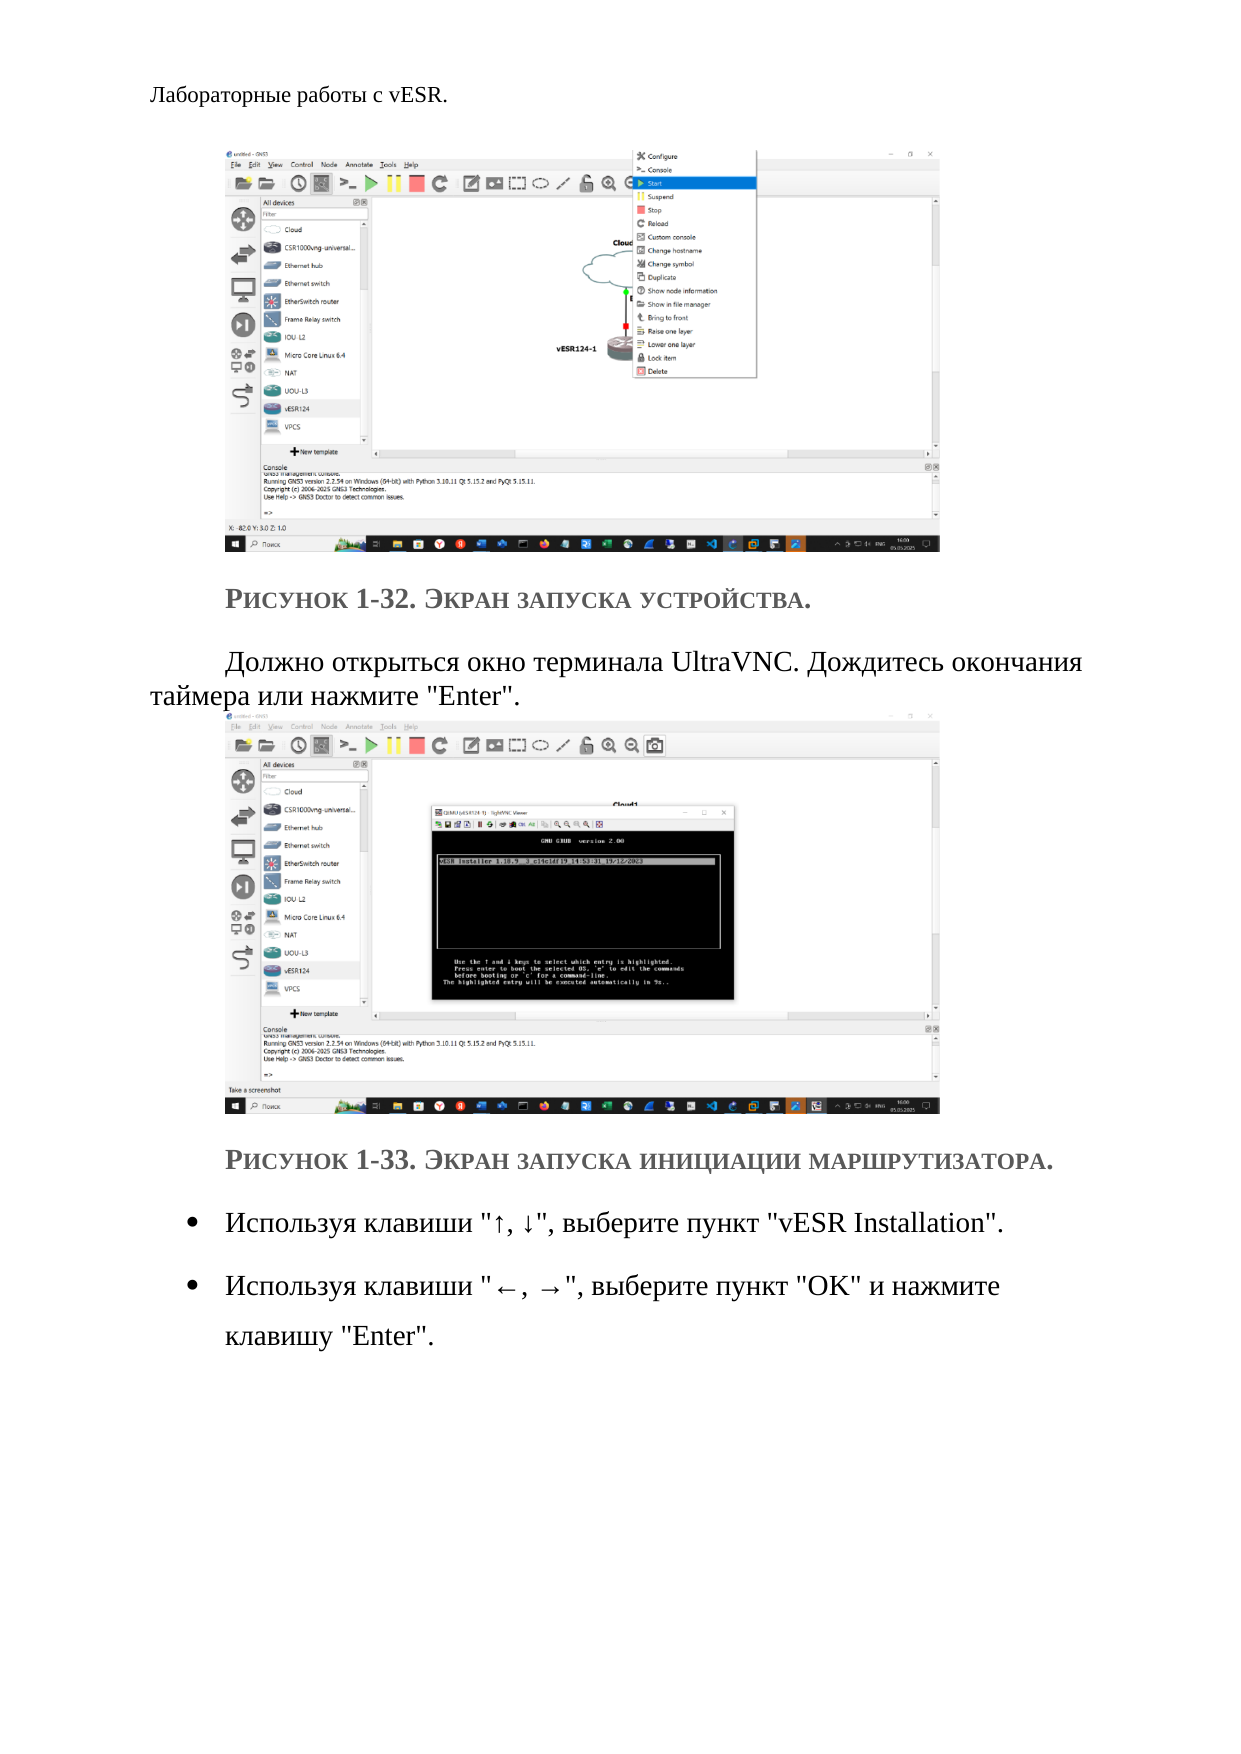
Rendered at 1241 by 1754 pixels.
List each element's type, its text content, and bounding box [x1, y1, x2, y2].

text Должно открыться окно терминала UltraVNC. Дождитесь окончания таймера или нажмите "Enter". [150, 644, 1090, 711]
list Используя клавиши "↑, ↓", выберите пункт "vESR Installation". [187, 1205, 1090, 1239]
picture [225, 150, 940, 552]
list Используя клавиши "←, →", выберите пункт "OK" и нажмите клавишу "Enter". [187, 1268, 1090, 1352]
text Рисунок 1-33. Экран запуска инициации маршрутизатора. [150, 1142, 1090, 1176]
text Рисунок 1-32. Экран запуска устройства. [150, 581, 1090, 615]
picture [225, 711, 940, 1114]
